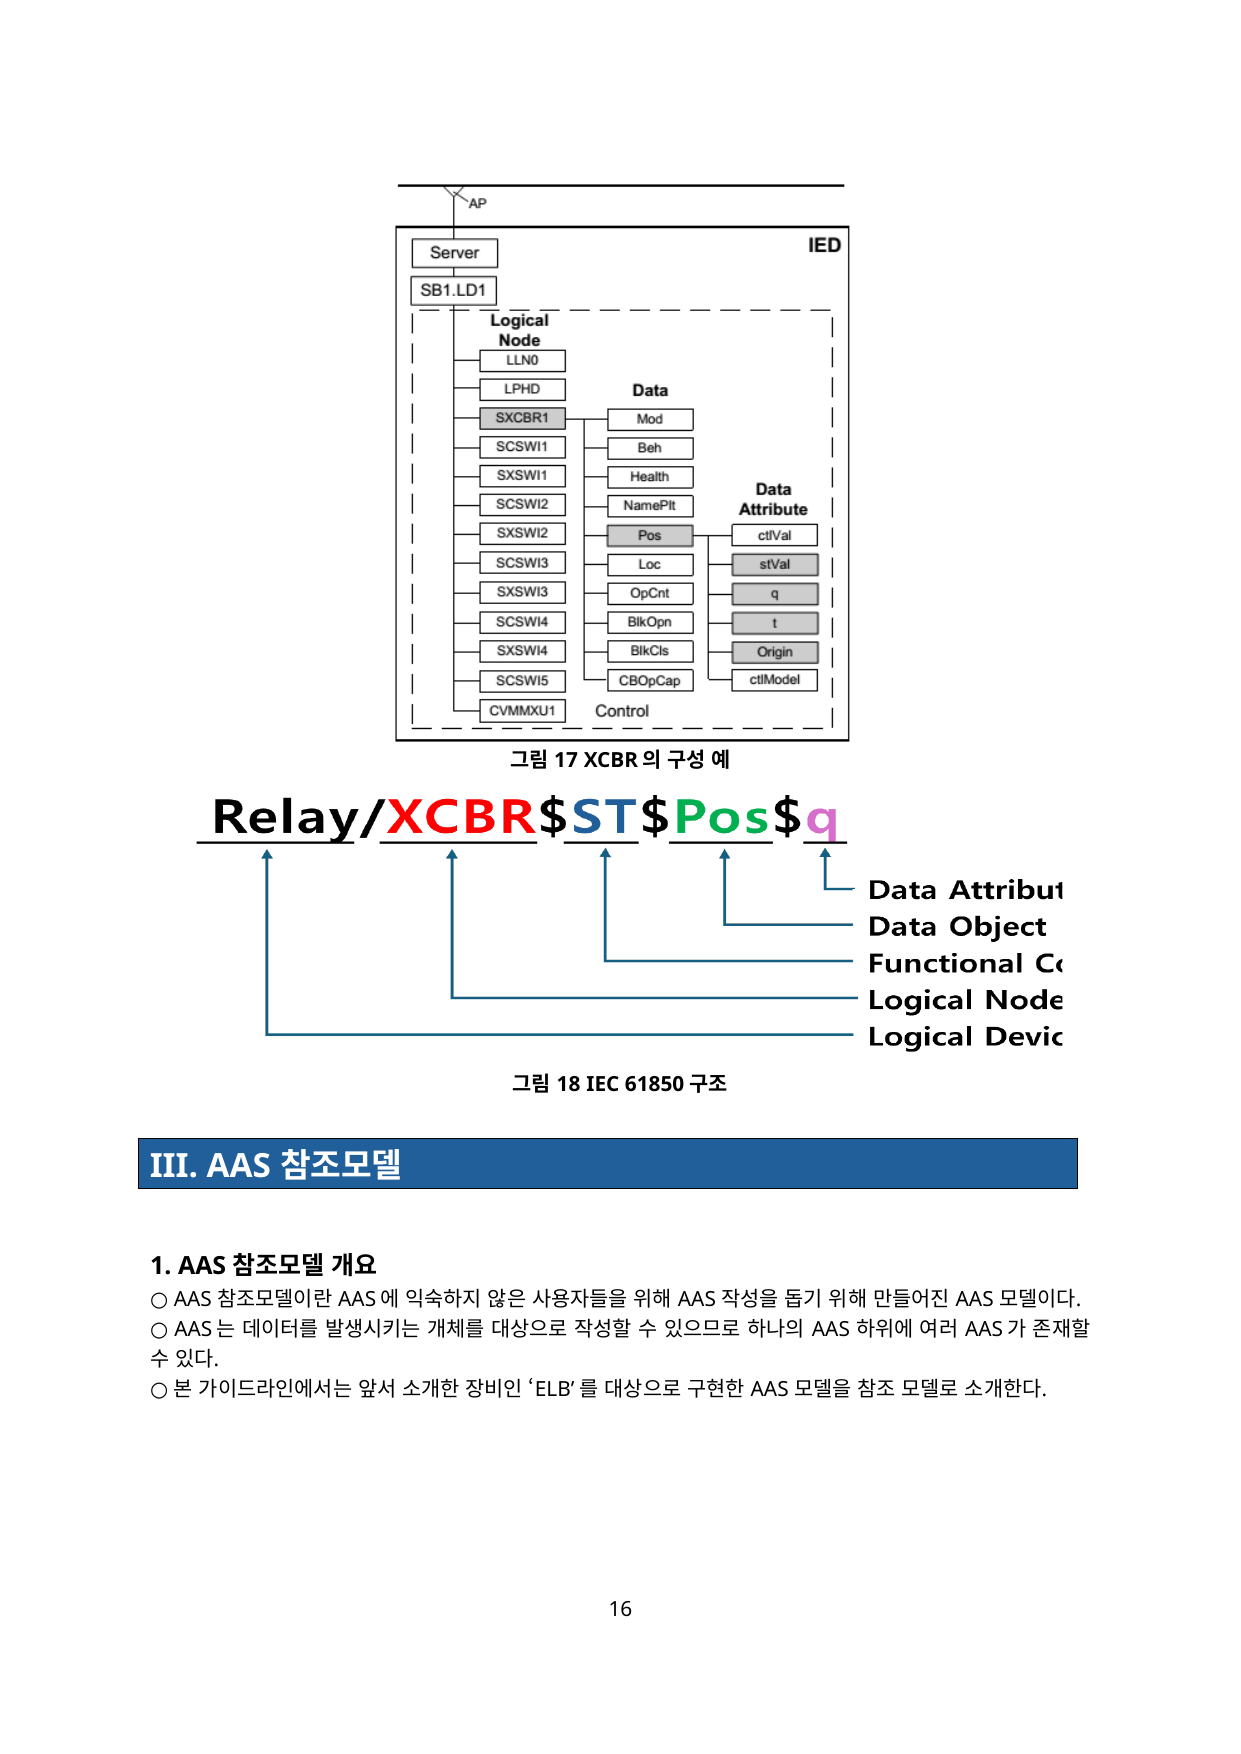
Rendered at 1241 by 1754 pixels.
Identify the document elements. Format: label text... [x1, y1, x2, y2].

text 그림 XCBR의 구성 예 [150, 743, 1090, 773]
text 그림 IEC 61850 구조 [150, 1067, 1090, 1097]
text ○ AAS는 데이터를 발생시키는 개체를 대상으로 작성할 수 있으므로 하나의 AAS 하위에 여러 AAS가 존재할 수 있다. [150, 1312, 1090, 1373]
table_header III. AAS 참조모델 [139, 1139, 1077, 1188]
picture [177, 773, 1063, 1067]
subtitle 1. AAS 참조모델 개요 [150, 1246, 1090, 1282]
picture [373, 177, 867, 743]
text ○ 본 가이드라인에서는 앞서 소개한 장비인 ‘ELB’ 를 대상으로 구현한 AAS 모델을 참조 모델로 소개한다. [150, 1373, 1090, 1403]
text ○ AAS 참조모델이란 AAS에 익숙하지 않은 사용자들을 위해 AAS 작성을 돕기 위해 만들어진 AAS 모델이다. [150, 1282, 1090, 1312]
